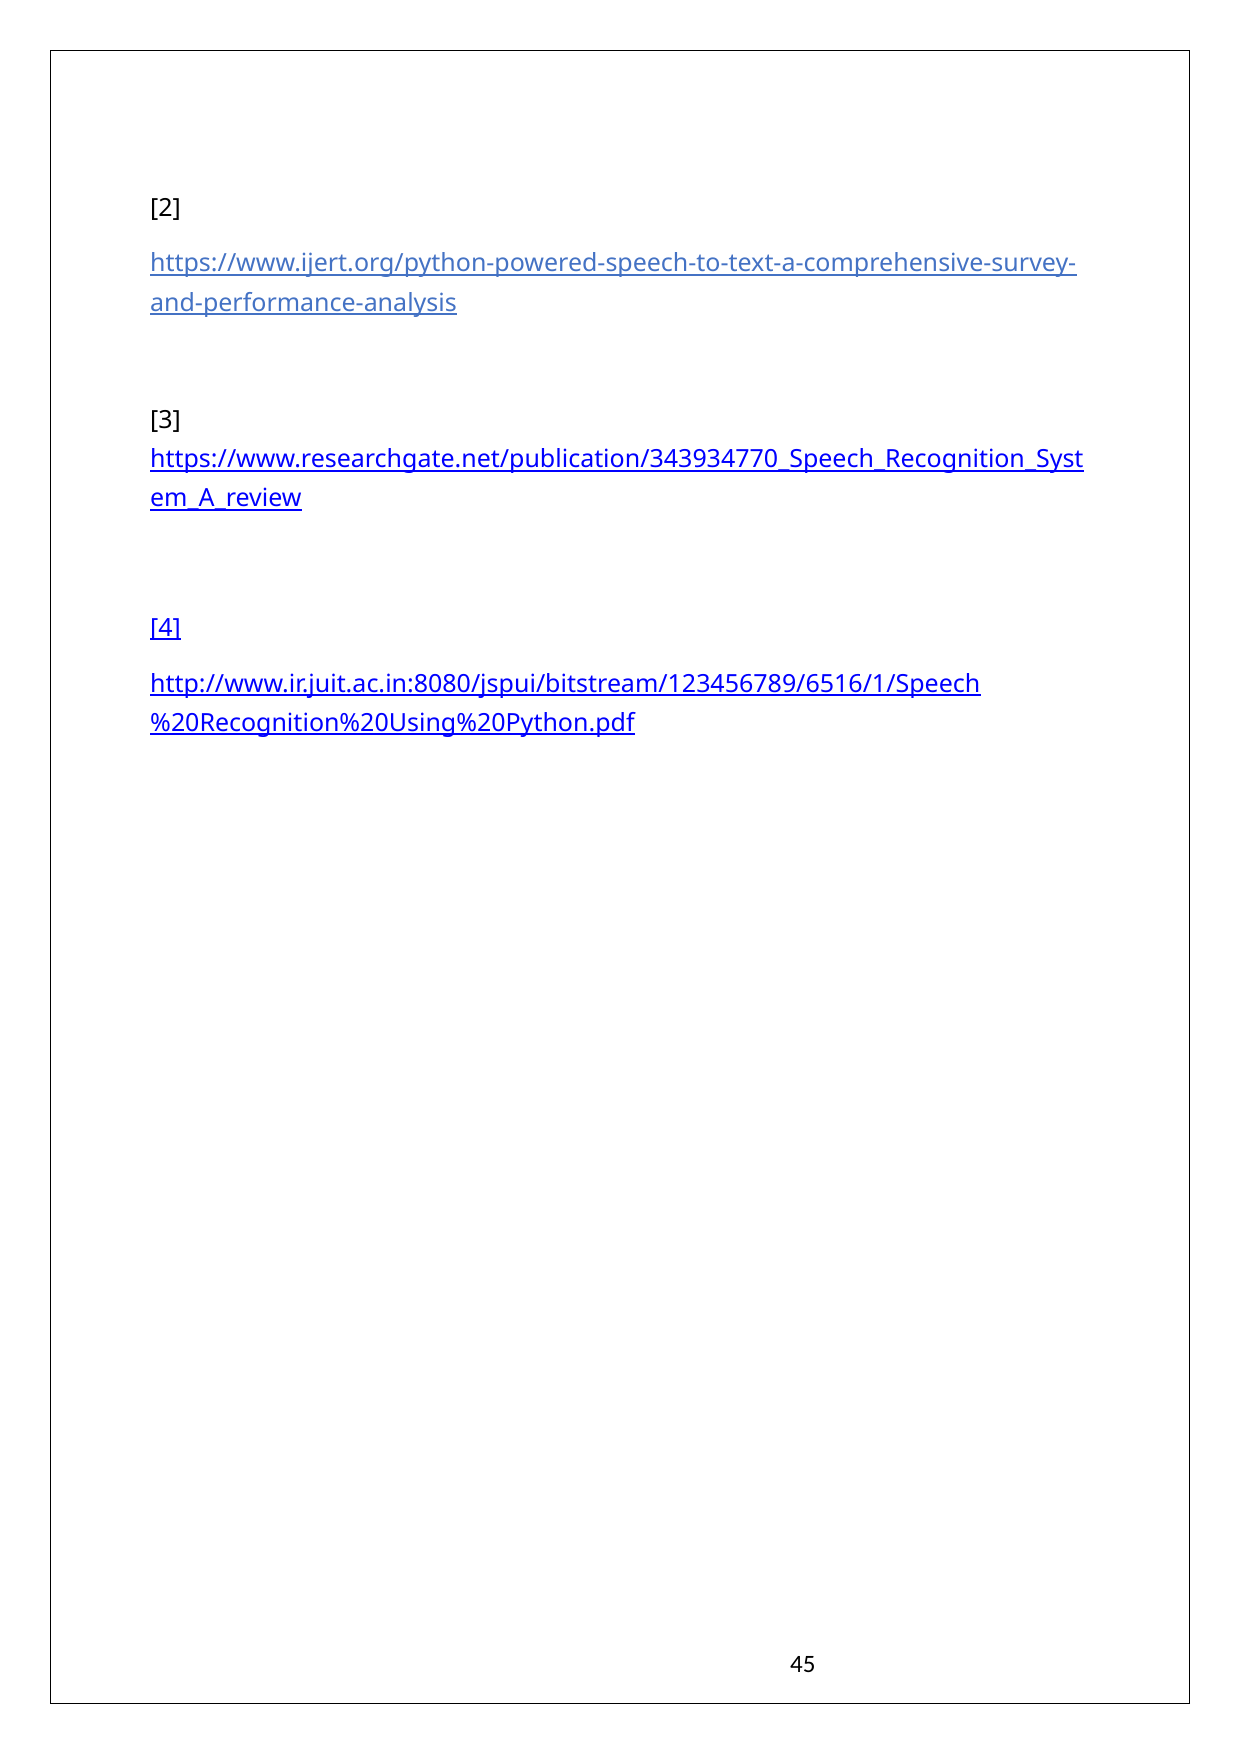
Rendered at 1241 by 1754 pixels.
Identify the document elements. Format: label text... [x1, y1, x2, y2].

text https://www.ijert.org/python-powered-speech-to-text-a-comprehensive-survey-and-performance-analysis [3] https://www.researchgate.net/publication/343934770_Speech_Recognition_System_A_review [150, 245, 1090, 588]
text http://www.ir.juit.ac.in:8080/jspui/bitstream/123456789/6516/1/Speech%20Recognition%20Using%20Python.pdf [150, 665, 1090, 738]
text [4] [150, 609, 1090, 643]
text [150, 150, 1090, 223]
